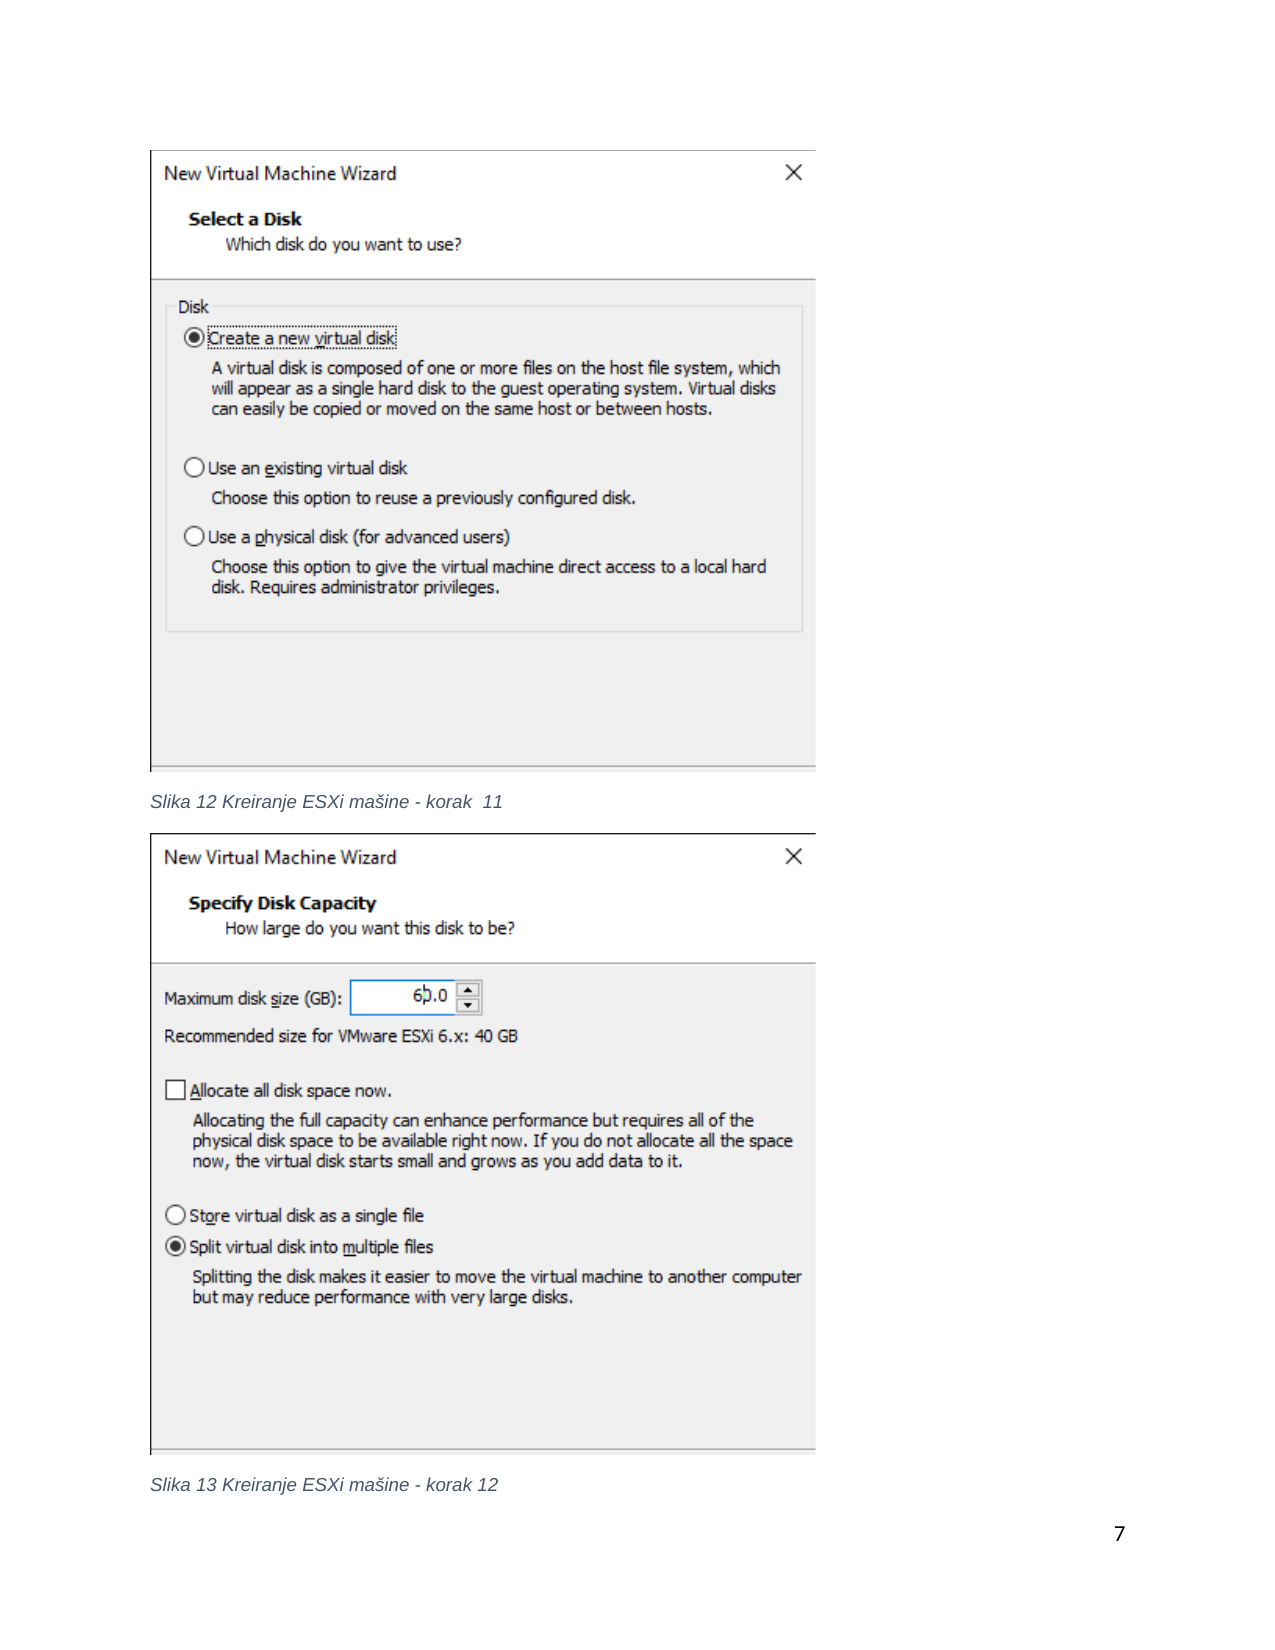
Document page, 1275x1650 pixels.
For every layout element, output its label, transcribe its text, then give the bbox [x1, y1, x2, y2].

picture [150, 833, 816, 1455]
picture [150, 150, 816, 772]
text Slika 12 Kreiranje ESXi mašine - korak 11 [150, 791, 1125, 812]
text Slika 13 Kreiranje ESXi mašine - korak 12 [150, 1474, 1125, 1495]
